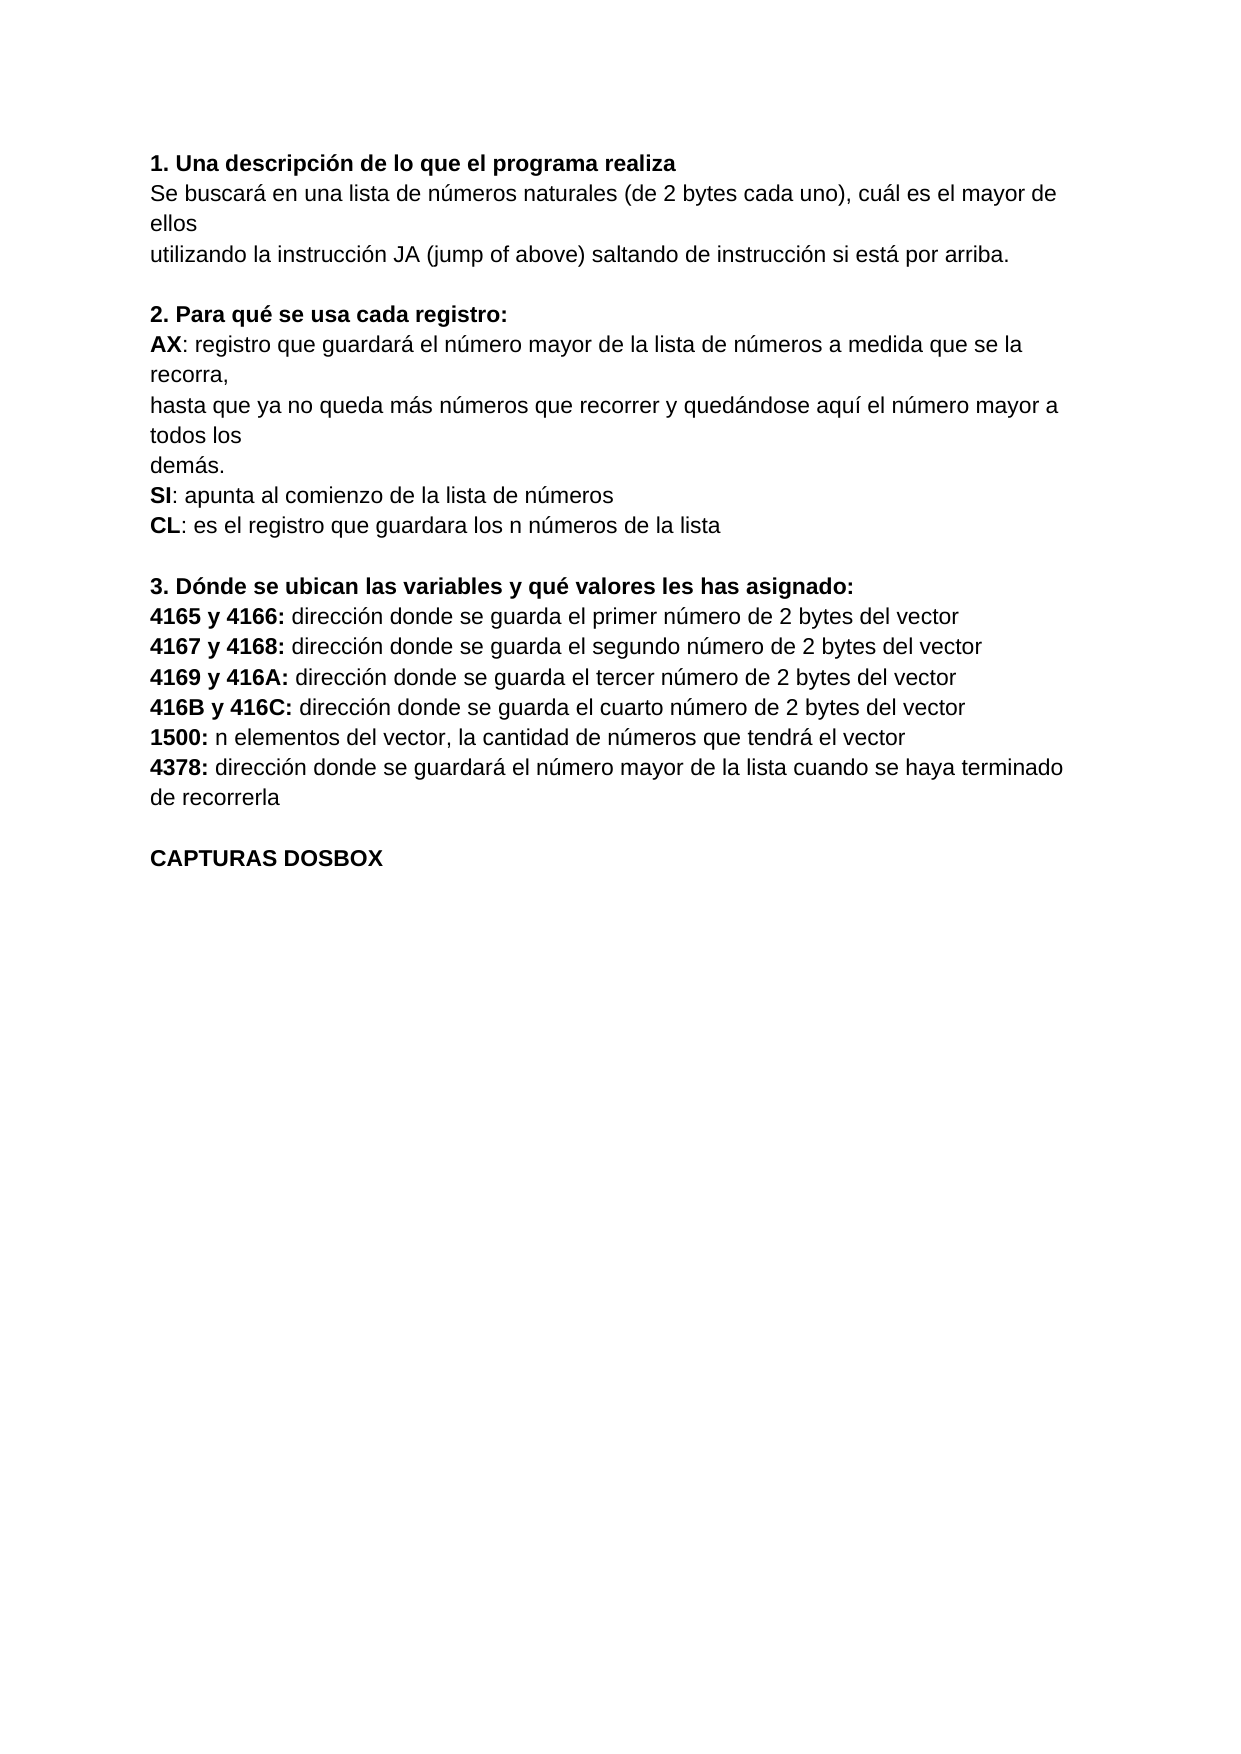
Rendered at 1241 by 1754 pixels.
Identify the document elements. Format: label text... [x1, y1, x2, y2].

text CAPTURAS DOSBOX [150, 845, 1090, 871]
text 4169 y 416A: dirección donde se guarda el tercer número de 2 bytes del vector [150, 663, 1090, 690]
text SI: apunta al comienzo de la lista de números [150, 482, 1090, 509]
text utilizando la instrucción JA (jump of above) saltando de instrucción si está por arriba. [150, 241, 1090, 267]
text CL: es el registro que guardara los n números de la lista [150, 512, 1090, 539]
text AX: registro que guardará el número mayor de la lista de números a medida que se la recorra, [150, 331, 1090, 388]
text 3. Dónde se ubican las variables y qué valores les has asignado: [150, 573, 1090, 599]
text 4167 y 4168: dirección donde se guarda el segundo número de 2 bytes del vector [150, 633, 1090, 660]
text 1. Una descripción de lo que el programa realiza [150, 150, 1090, 176]
text demás. [150, 452, 1090, 478]
text 2. Para qué se usa cada registro: [150, 301, 1090, 327]
text hasta que ya no queda más números que recorrer y quedándose aquí el número mayor a todos los [150, 392, 1090, 448]
text 4165 y 4166: dirección donde se guarda el primer número de 2 bytes del vector [150, 603, 1090, 629]
text 1500: n elementos del vector, la cantidad de números que tendrá el vector [150, 724, 1090, 750]
text 416B y 416C: dirección donde se guarda el cuarto número de 2 bytes del vector [150, 694, 1090, 720]
text Se buscará en una lista de números naturales (de 2 bytes cada uno), cuál es el mayor de ellos [150, 180, 1090, 237]
text 4378: dirección donde se guardará el número mayor de la lista cuando se haya terminado de recorrerla [150, 754, 1090, 811]
